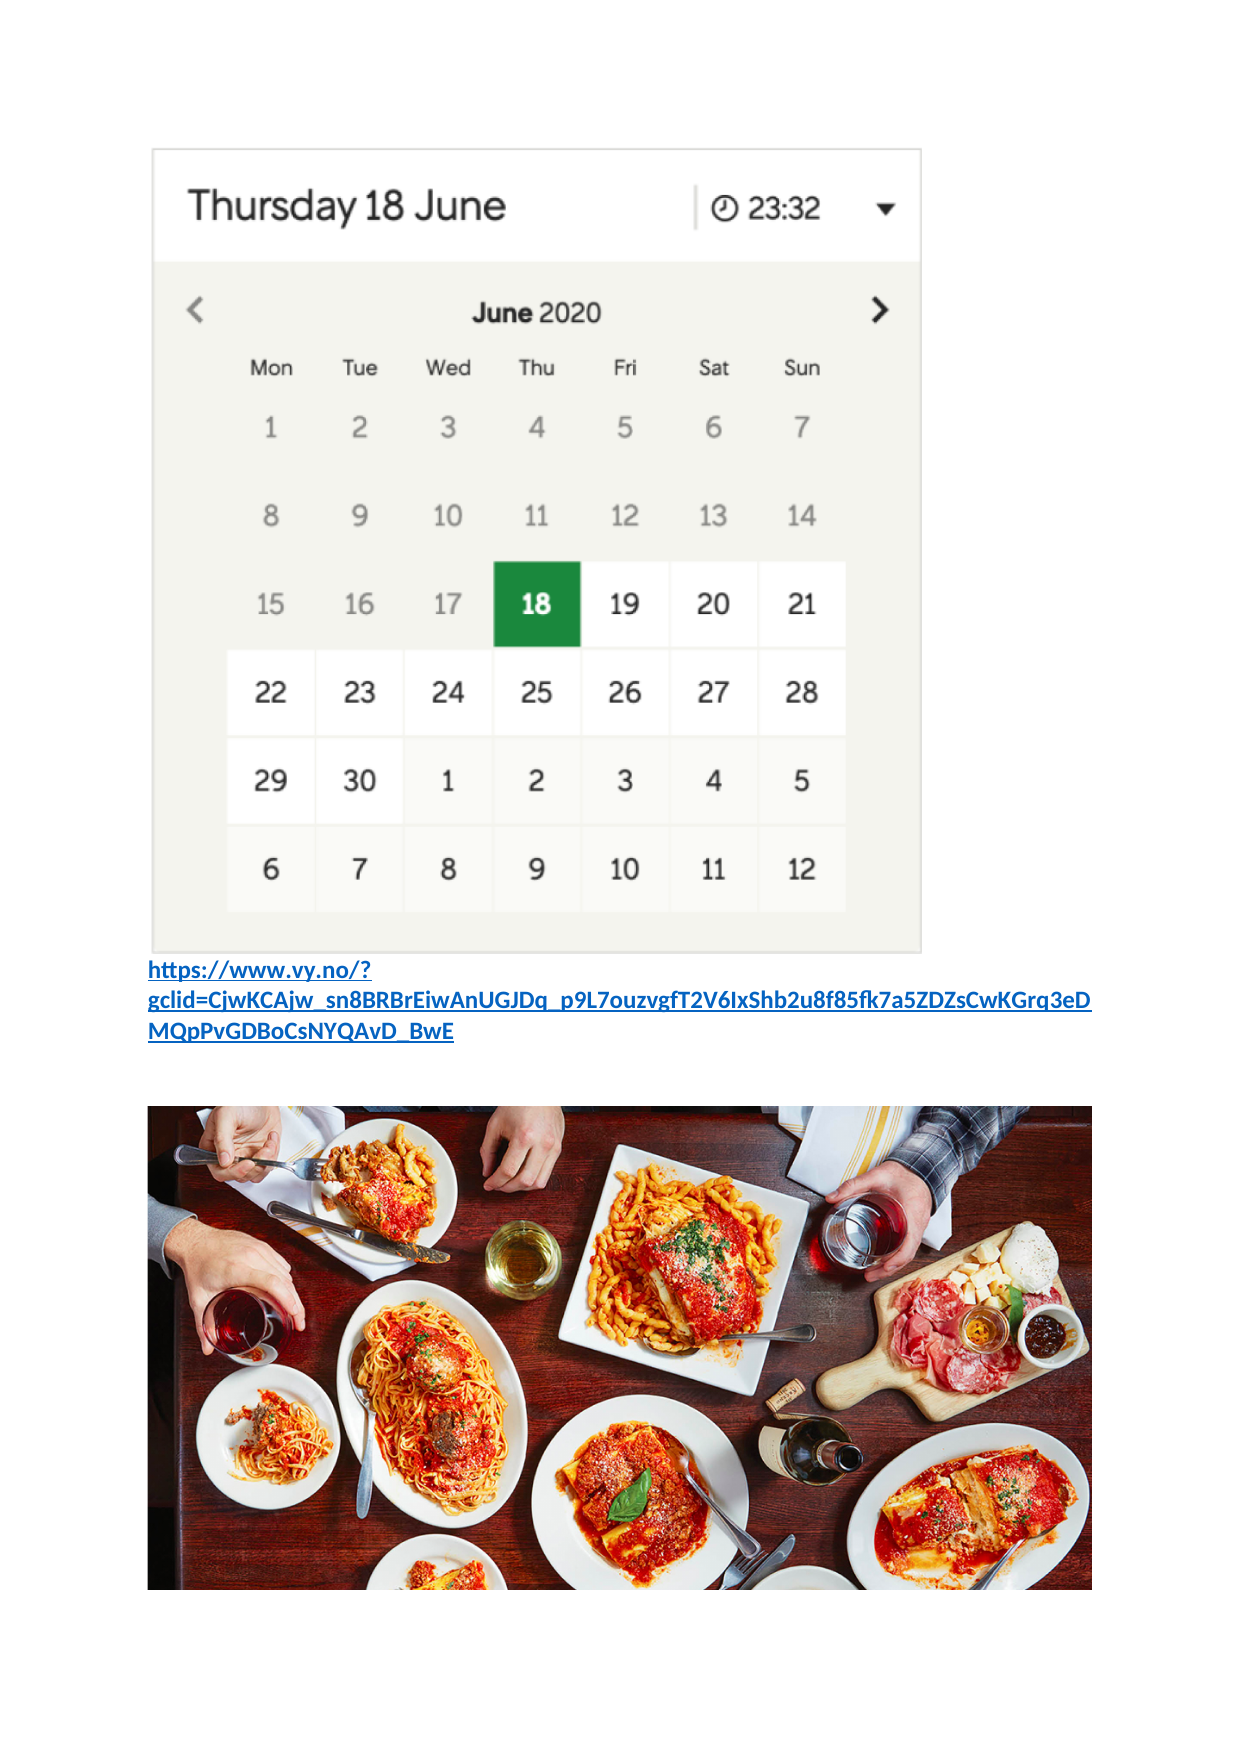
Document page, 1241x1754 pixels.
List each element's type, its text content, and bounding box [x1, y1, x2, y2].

picture [147, 1106, 1092, 1590]
picture [147, 147, 925, 954]
text https://www.vy.no/?gclid=CjwKCAjw_sn8BRBrEiwAnUGJDq_p9L7ouzvgfT2V6IxShb2u8f85fk7a5ZDZsCwKGrq3eDMQpPvGDBoCsNYQAvD_BwE [148, 954, 1093, 1045]
